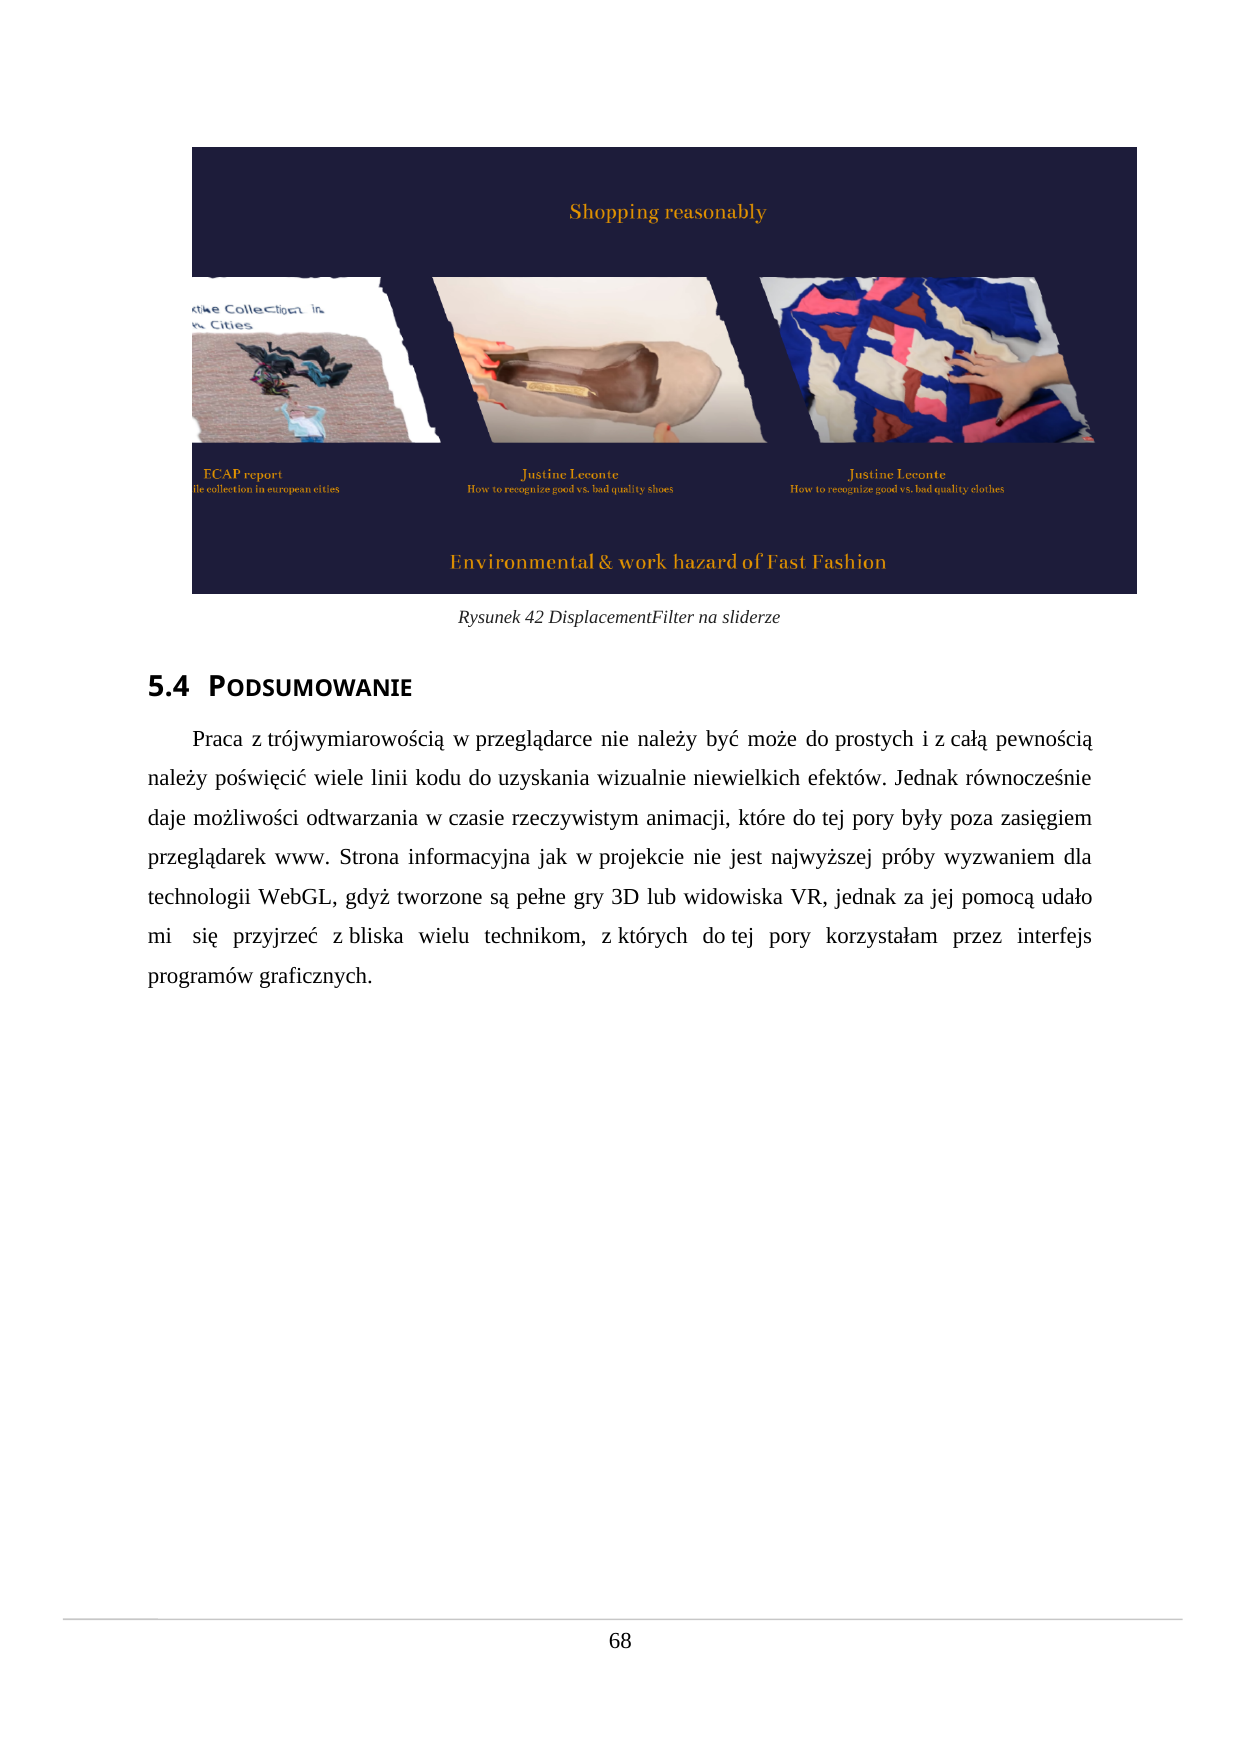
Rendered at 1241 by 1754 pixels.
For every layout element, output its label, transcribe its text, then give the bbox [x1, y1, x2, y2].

subtitle Podsumowanie [148, 666, 1093, 705]
text Praca z trójwymiarowością w przeglądarce nie należy być może do prostych i z całą pewnością należy poświęcić wiele linii kodu do uzyskania wizualnie niewielkich efektów. Jednak równocześnie daje możliwości odtwarzania w czasie rzeczywistym animacji, które do tej pory były poza zasięgiem przeglądarek www. Strona informacyjna jak w projekcie nie jest najwyższej próby wyzwaniem dla technologii WebGL, gdyż tworzone są pełne gry 3D lub widowiska VR, jednak za jej pomocą udało mi się przyjrzeć z bliska wielu technikom, z których do tej pory korzystałam przez interfejs programów graficznych. [148, 725, 1093, 988]
picture [192, 147, 1137, 594]
